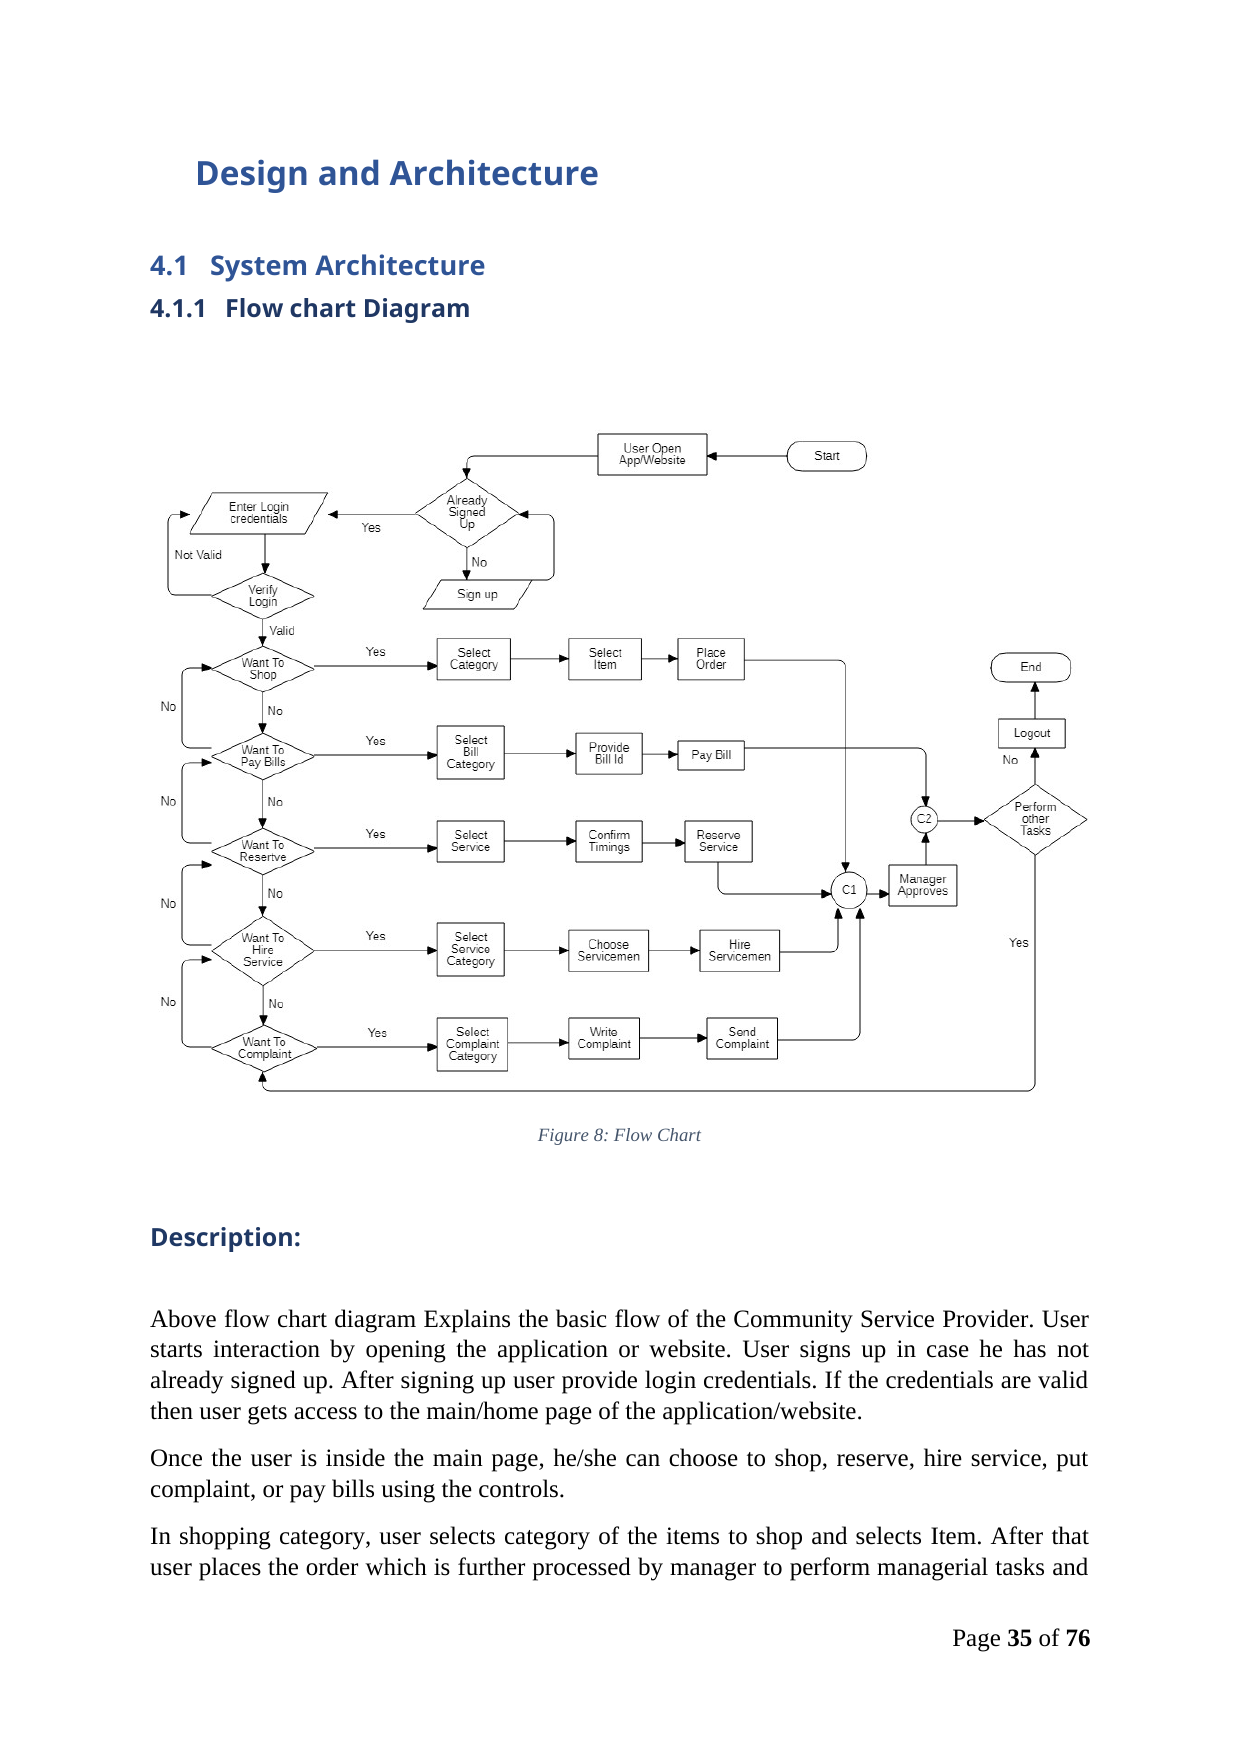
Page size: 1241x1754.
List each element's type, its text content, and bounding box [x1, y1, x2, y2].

subtitle Flow chart Diagram [150, 290, 1090, 324]
text Above flow chart diagram Explains the basic flow of the Community Service Provider. User starts interaction by opening the application or website. User signs up in case he has not already signed up. After signing up user provide login credentials. If the credentials are valid then user gets access to the main/home page of the application/website. [150, 1304, 1090, 1424]
subtitle Description: [150, 1219, 1090, 1253]
subtitle Design and Architecture [150, 150, 1090, 195]
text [150, 1521, 1090, 1581]
picture [150, 421, 1091, 1106]
text Once the user is inside the main page, he/she can choose to shop, reserve, hire service, put complaint, or pay bills using the controls. [150, 1443, 1090, 1503]
subtitle System Architecture [150, 246, 1090, 283]
